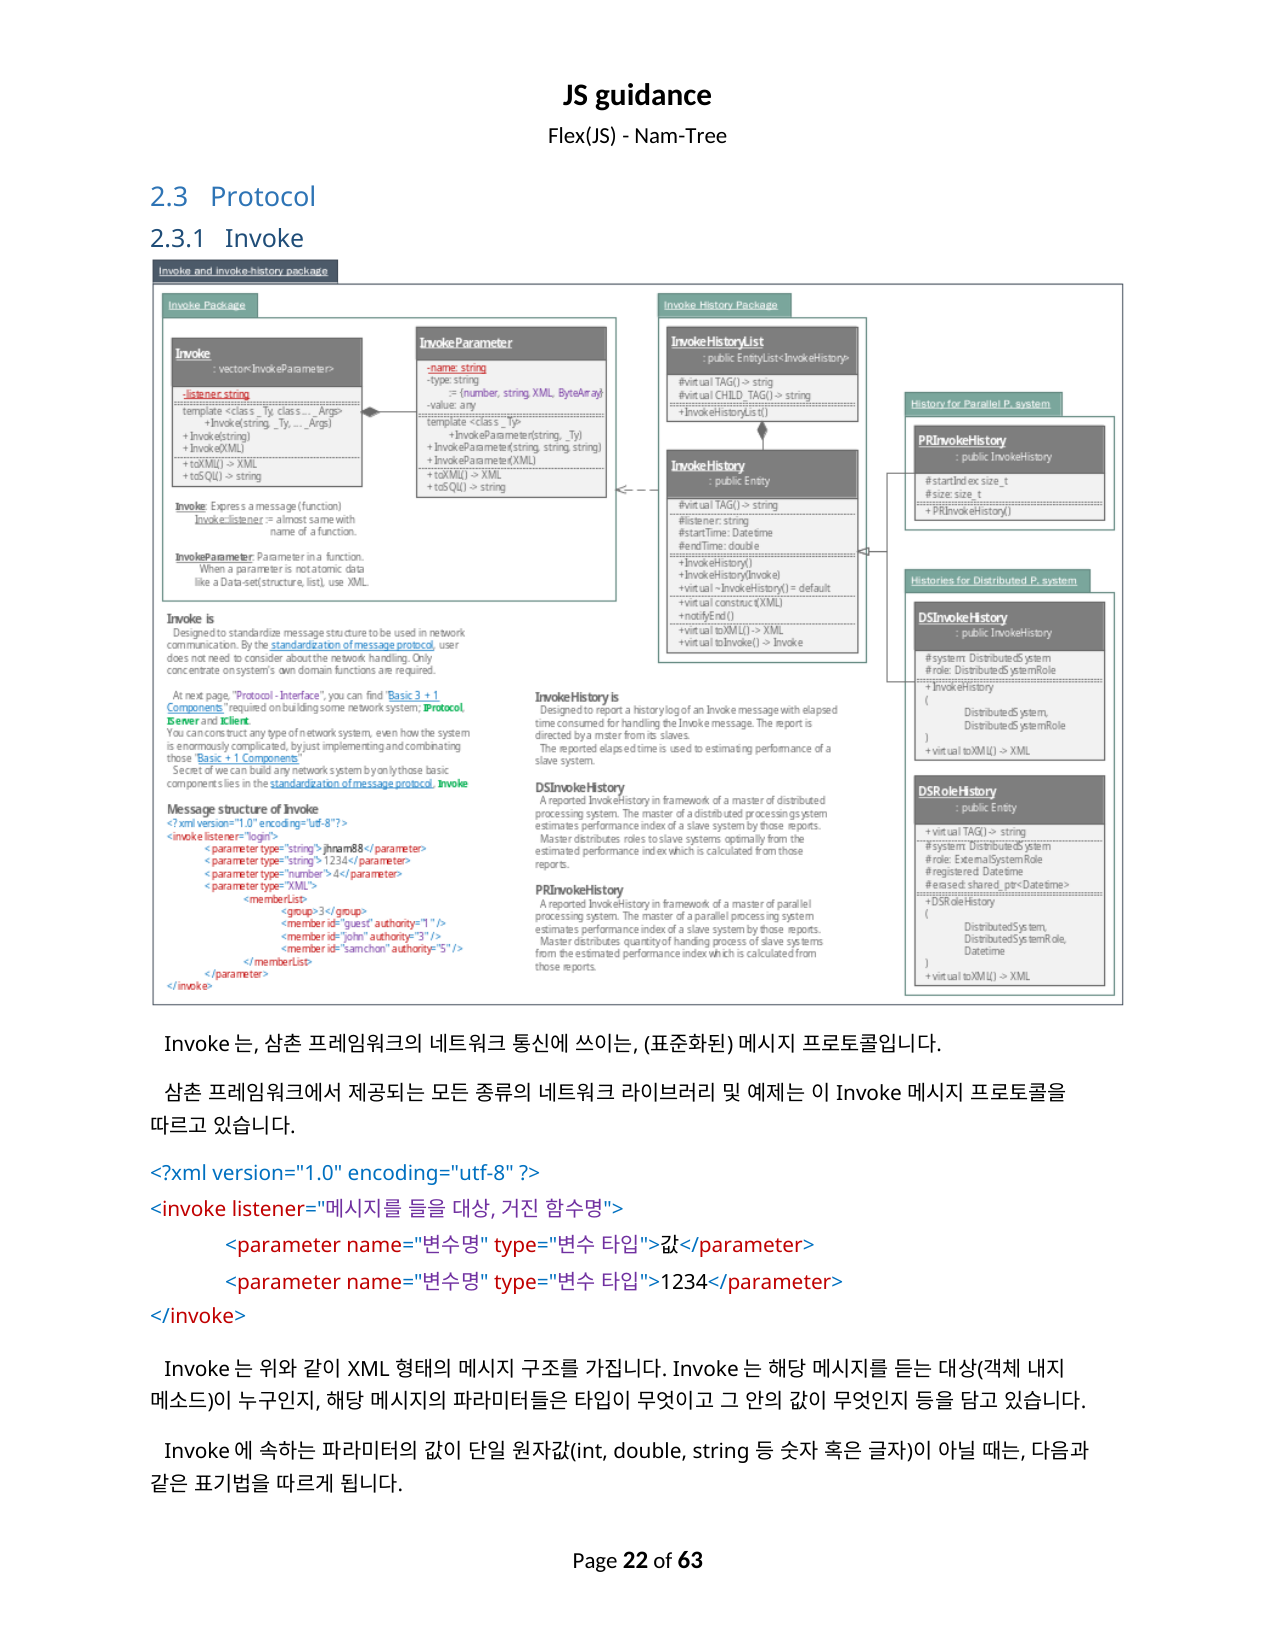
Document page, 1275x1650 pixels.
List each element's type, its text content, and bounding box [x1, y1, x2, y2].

text <parameter name="변수명" type="변수 타입">값</parameter> [150, 1229, 1125, 1259]
text <parameter name="변수명" type="변수 타입">1234</parameter> [150, 1265, 1125, 1295]
text Invoke는, 삼촌 프레임워크의 네트워크 통신에 쓰이는, (표준화된) 메시지 프로토콜입니다. [150, 1027, 1125, 1057]
text <?xml version="1.0" encoding="utf-8" ?> [150, 1158, 1125, 1187]
subtitle Protocol [150, 177, 1125, 214]
subtitle Invoke [150, 221, 1125, 255]
text Invoke에 속하는 파라미터의 값이 단일 원자값(int, double, string 등 숫자 혹은 글자)이 아닐 때는, 다음과 같은 표기법을 따르게 됩니다. [150, 1434, 1125, 1497]
text </invoke> [150, 1301, 1125, 1330]
text 삼촌 프레임워크에서 제공되는 모든 종류의 네트워크 라이브러리 및 예제는 이 Invoke 메시지 프로토콜을 따르고 있습니다. [150, 1076, 1125, 1139]
text <invoke listener="메시지를 들을 대상, 거진 함수명"> [150, 1192, 1125, 1223]
text Invoke는 위와 같이 XML 형태의 메시지 구조를 가집니다. Invoke는 해당 메시지를 듣는 대상(객체 내지 메소드)이 누구인지, 해당 메시지의 파라미터들은 타입이 무엇이고 그 안의 값이 무엇인지 등을 담고 있습니다. [150, 1352, 1125, 1415]
